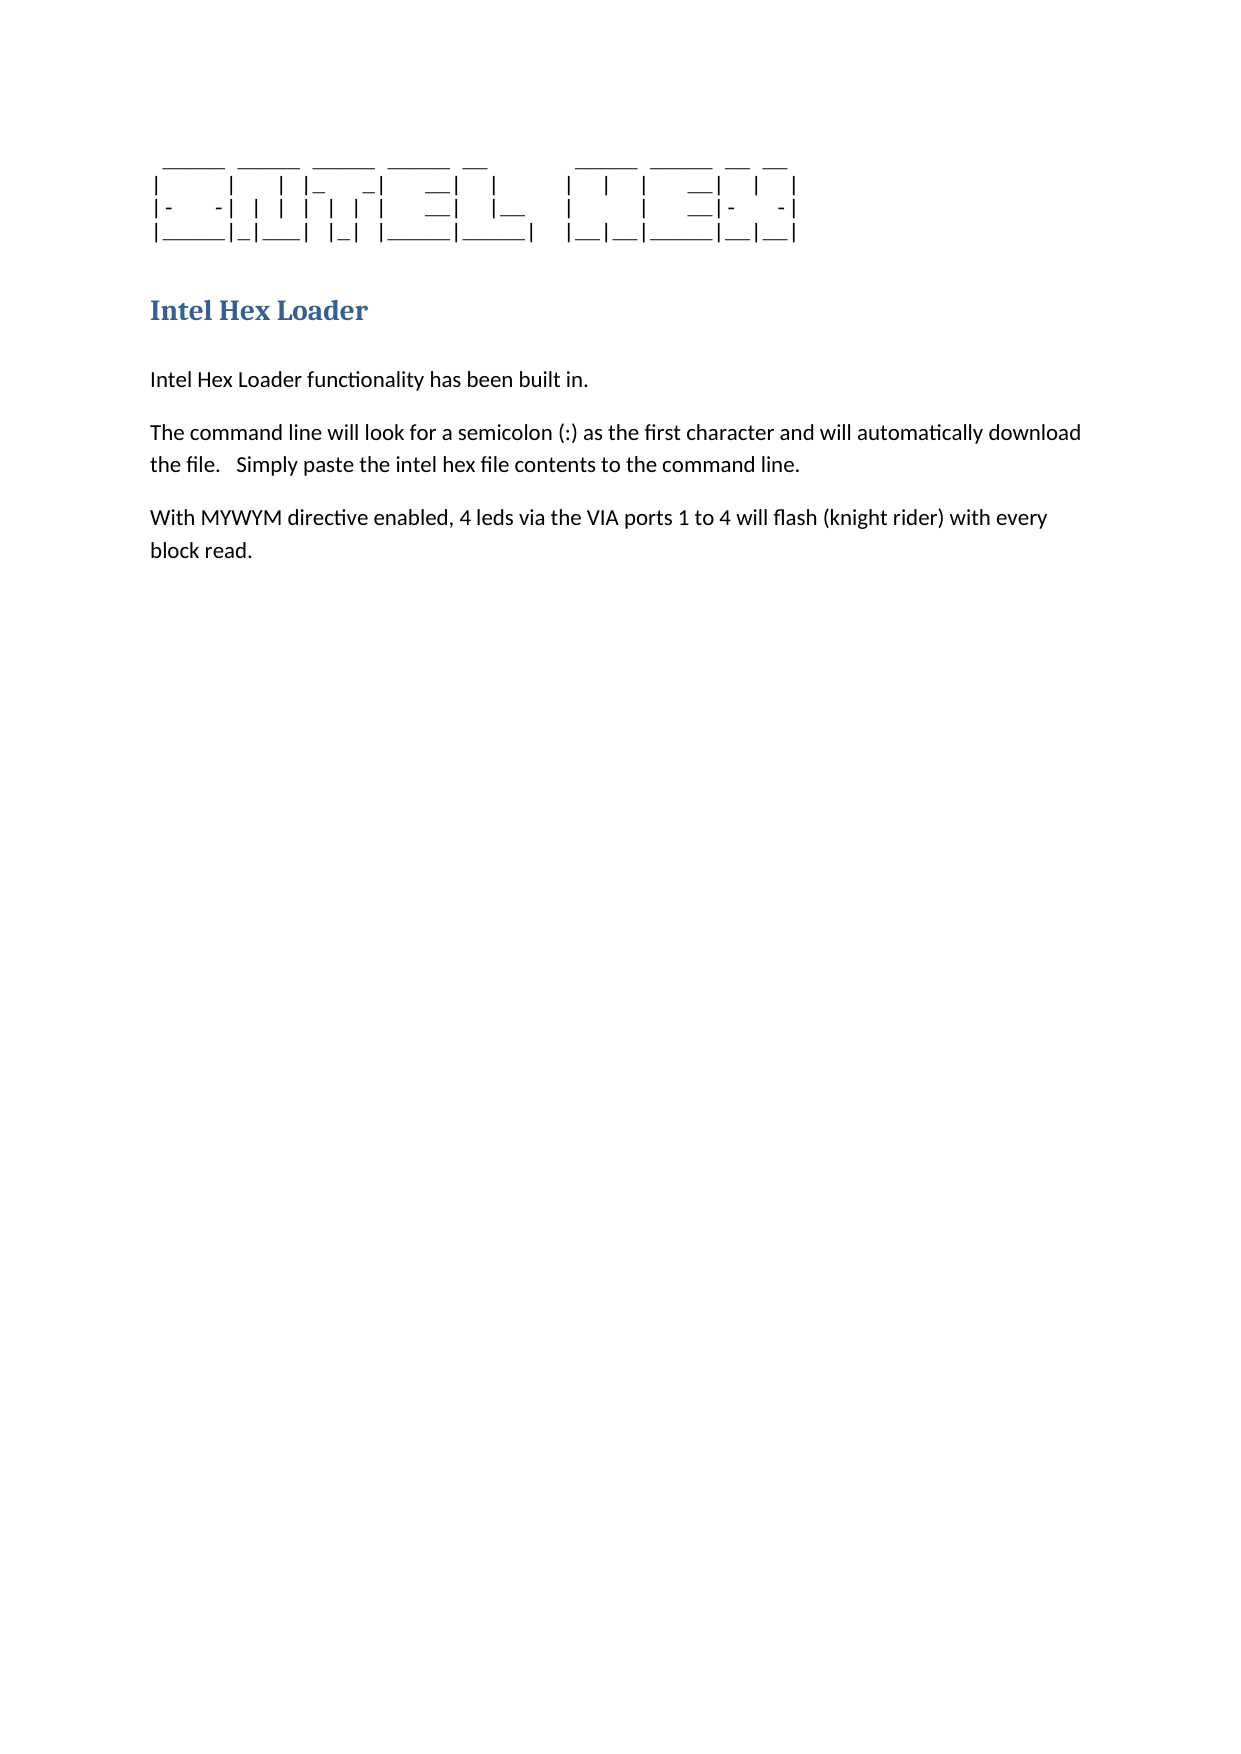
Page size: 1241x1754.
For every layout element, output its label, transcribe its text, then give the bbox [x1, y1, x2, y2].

text The command line will look for a semicolon (:) as the first character and will automatically download the file. Simply paste the intel hex file contents to the command line. [150, 418, 1090, 478]
text |- -| | | | | | | __| |__ | | __|- -| [150, 197, 1090, 221]
text _____ _____ _____ _____ __ _____ _____ __ __ [150, 150, 1090, 174]
text Intel Hex Loader functionality has been built in. [150, 333, 1090, 393]
text With MYWYM directive enabled, 4 leds via the VIA ports 1 to 4 will flash (knight rider) with every block read. [150, 503, 1090, 564]
text |_____|_|___| |_| |_____|_____| |__|__|_____|__|__| [150, 221, 1090, 244]
text | | | |_ _| __| | | | | __| | | [150, 174, 1090, 197]
subtitle Intel Hex Loader [150, 294, 1090, 328]
